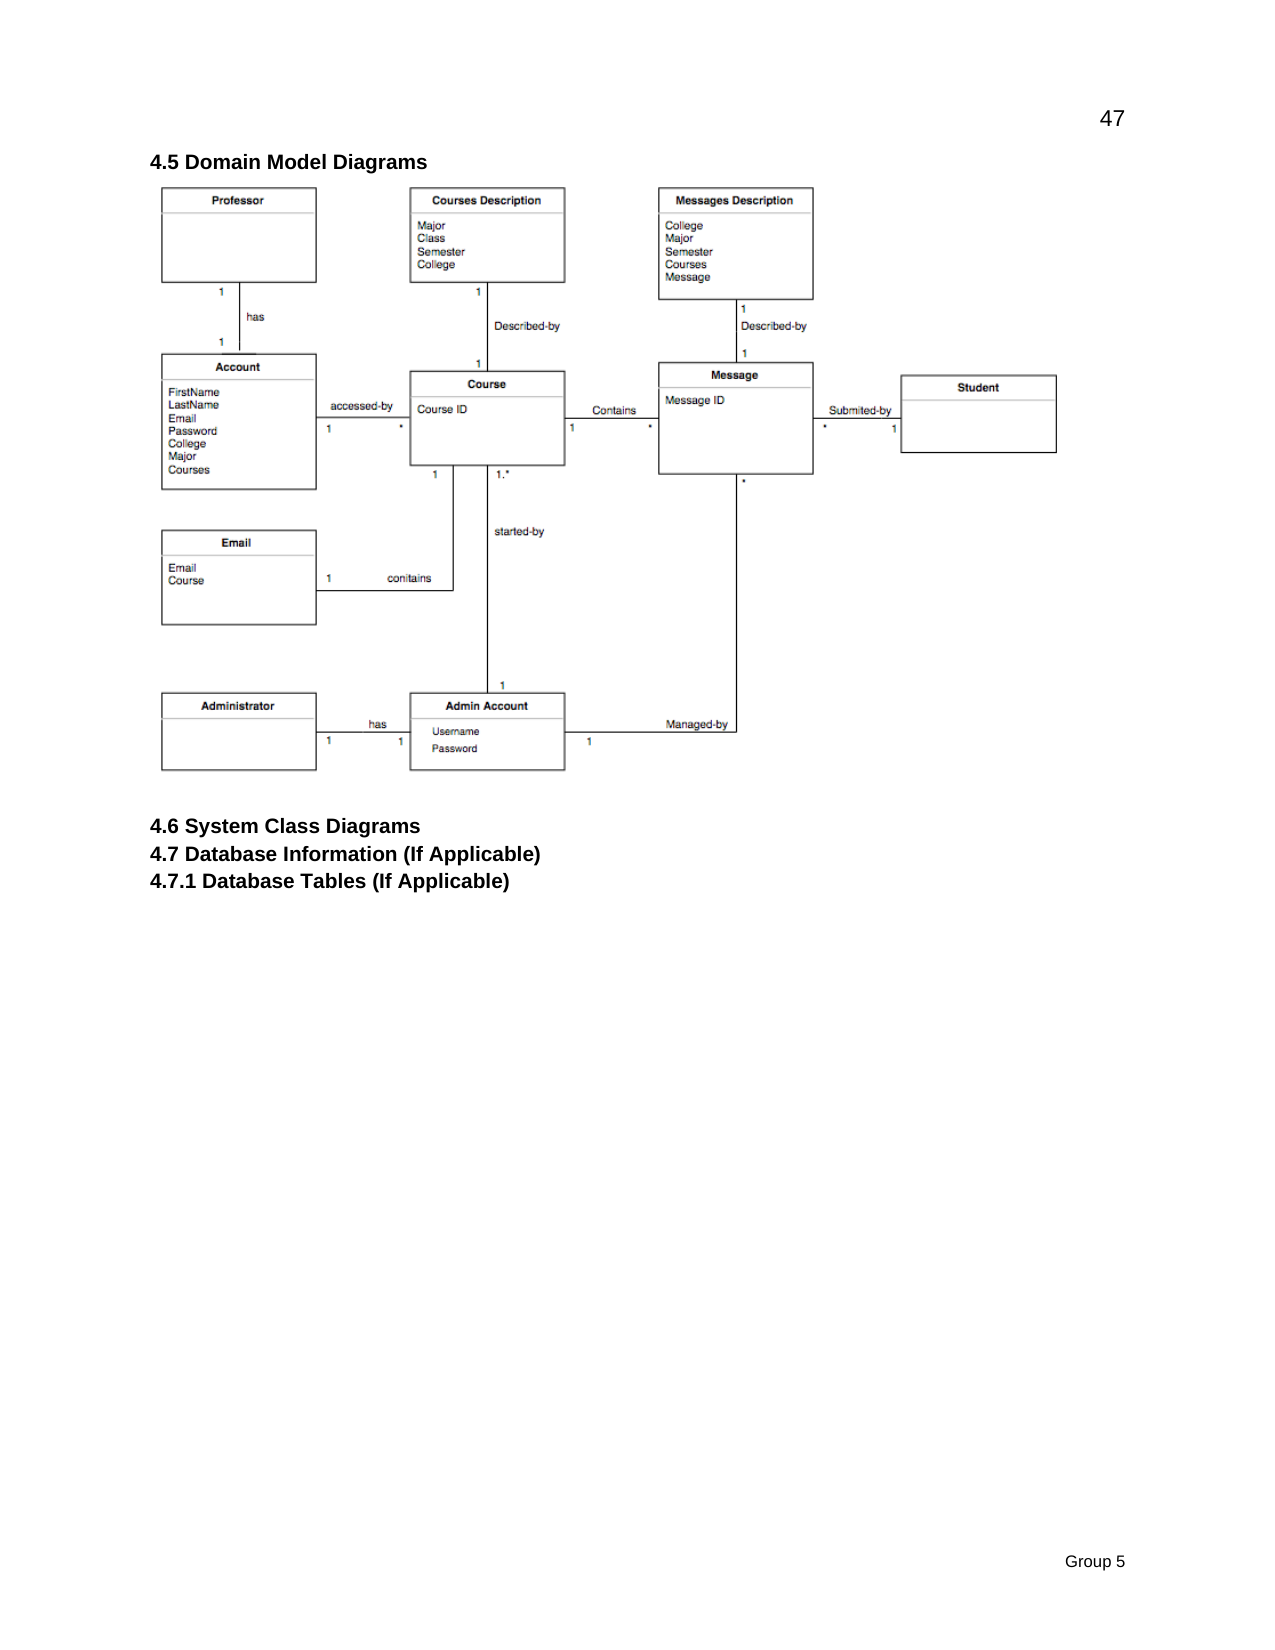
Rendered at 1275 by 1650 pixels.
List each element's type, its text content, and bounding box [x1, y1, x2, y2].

subtitle 4.7.1 Database Tables (If Applicable) [150, 869, 1125, 893]
subtitle 4.7 Database Information (If Applicable) [150, 842, 1125, 866]
subtitle 4.6 System Class Diagrams [150, 814, 1125, 838]
picture [150, 177, 1065, 783]
